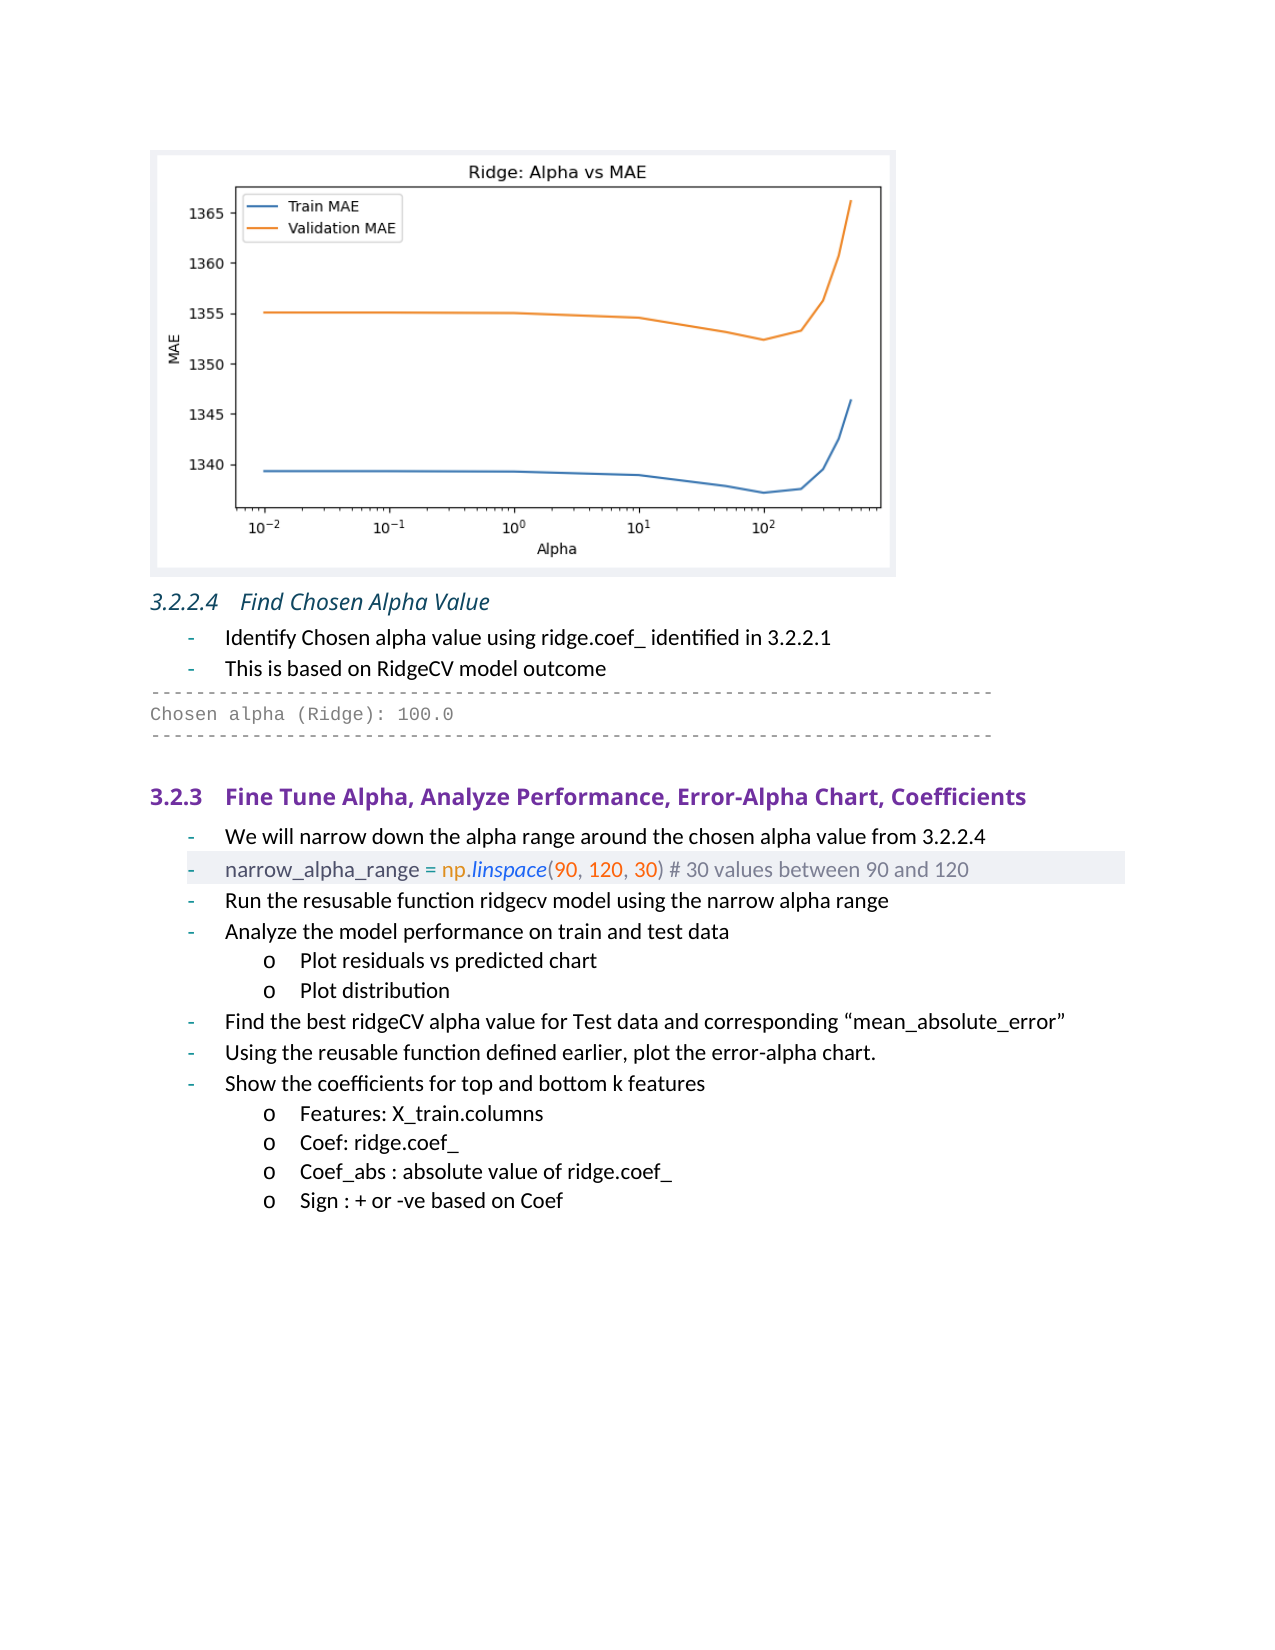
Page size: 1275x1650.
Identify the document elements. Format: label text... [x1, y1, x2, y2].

list Sign : + or -ve based on Coef [262, 1186, 1125, 1215]
list narrow_alpha_range = np.linspace(90, 120, 30) # 30 values between 90 and 120 [187, 851, 1125, 884]
list Coef: ridge.coef_ [262, 1128, 1125, 1157]
list Using the reusable function defined earlier, plot the error-alpha chart. [187, 1036, 1125, 1067]
subtitle Fine Tune Alpha, Analyze Performance, Error-Alpha Chart, Coefficients [150, 780, 1125, 812]
list Show the coefficients for top and bottom k features [187, 1067, 1125, 1099]
list Plot residuals vs predicted chart [262, 947, 1125, 976]
list Plot distribution [262, 976, 1125, 1005]
list Run the resusable function ridgecv model using the narrow alpha range [187, 884, 1125, 915]
list Coef_abs : absolute value of ridge.coef_ [262, 1157, 1125, 1186]
text --------------------------------------------------------------------------- [150, 726, 1125, 747]
list This is based on RidgeCV model outcome [187, 652, 1125, 683]
text --------------------------------------------------------------------------- [150, 683, 1125, 704]
subtitle Find Chosen Alpha Value [150, 585, 1125, 617]
list Analyze the model performance on train and test data [187, 915, 1125, 947]
list Identify Chosen alpha value using ridge.coef_ identified in 3.2.2.1 [187, 621, 1125, 652]
picture [150, 150, 896, 577]
list We will narrow down the alpha range around the chosen alpha value from 3.2.2.4 [187, 820, 1125, 851]
text Chosen alpha (Ridge): 100.0 [150, 704, 1125, 726]
list Find the best ridgeCV alpha value for Test data and corresponding “mean_absolute_error” [187, 1005, 1125, 1036]
list Features: X_train.columns [262, 1099, 1125, 1128]
